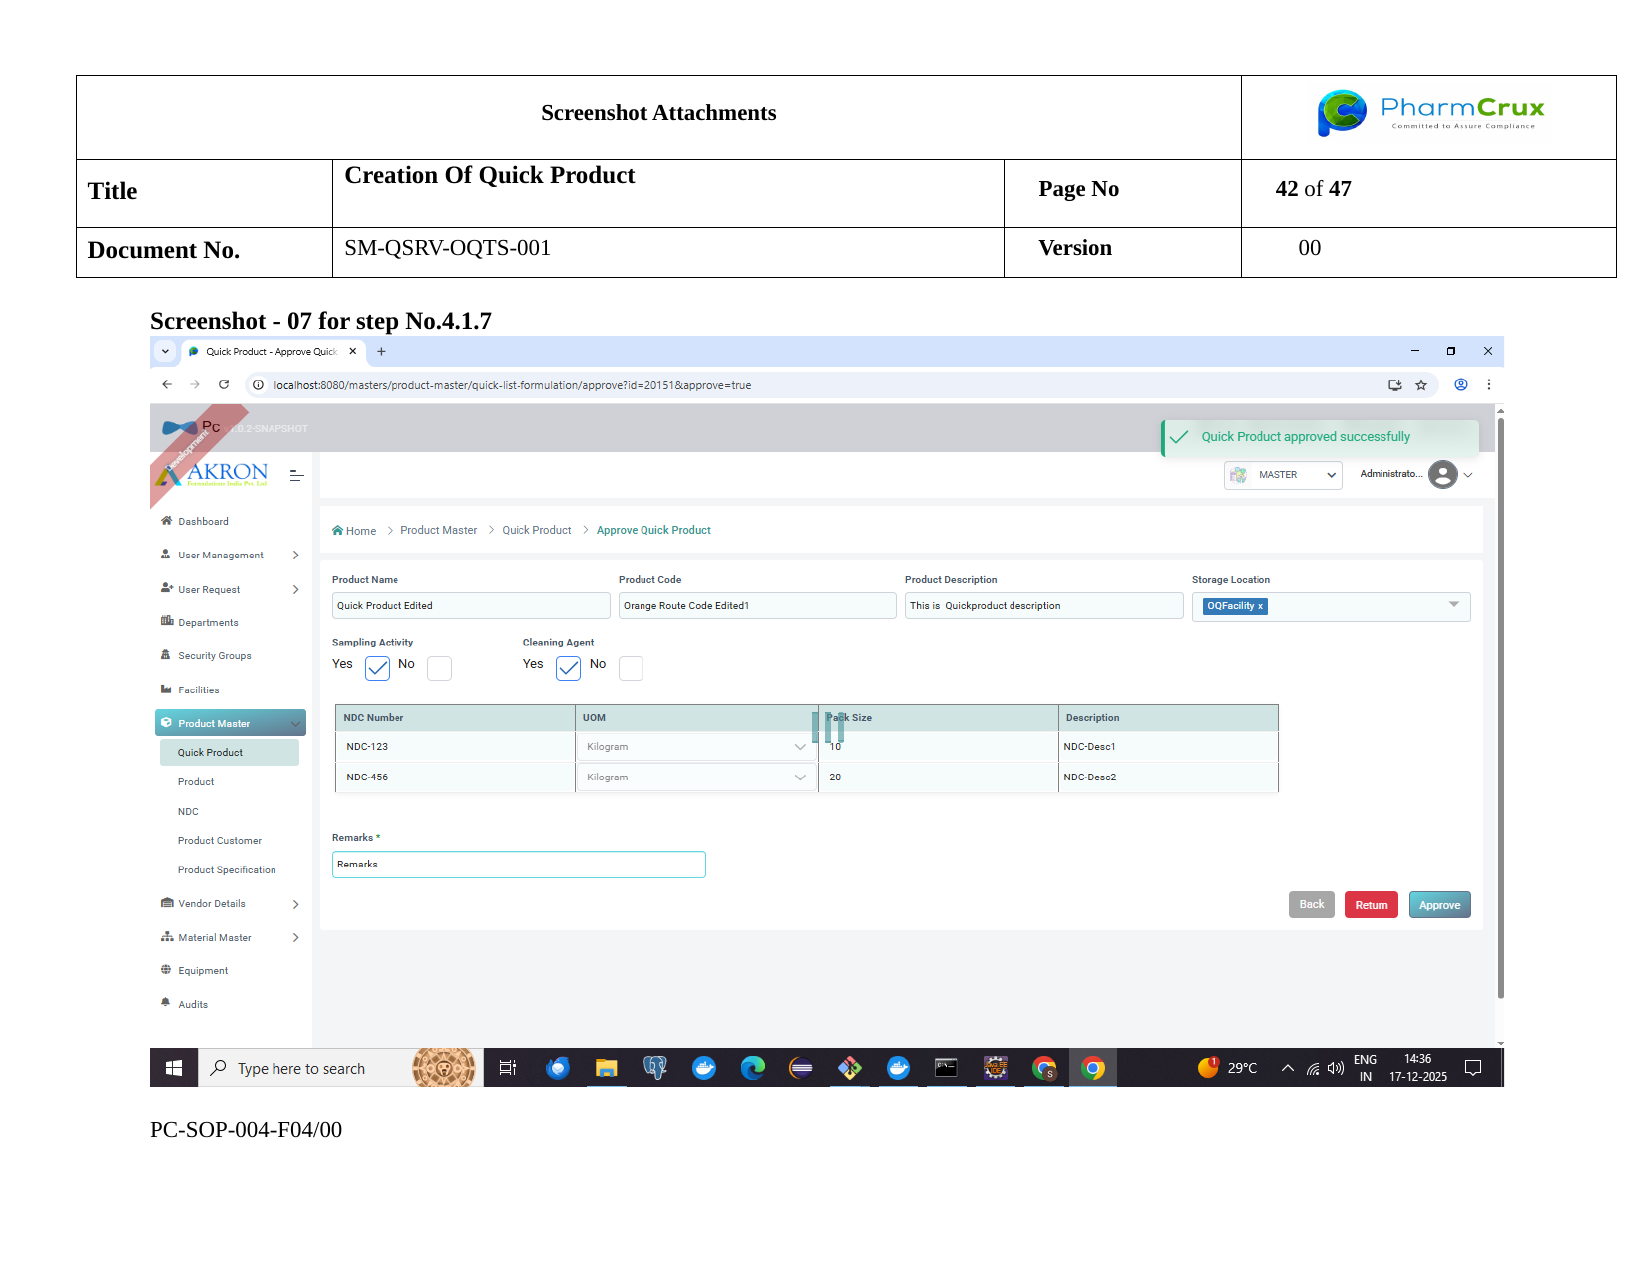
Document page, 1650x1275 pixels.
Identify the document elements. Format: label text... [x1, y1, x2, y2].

picture [1307, 82, 1551, 143]
picture [150, 336, 1505, 1087]
text Screenshot - 07 for step No.4.1.7 [150, 306, 1500, 336]
